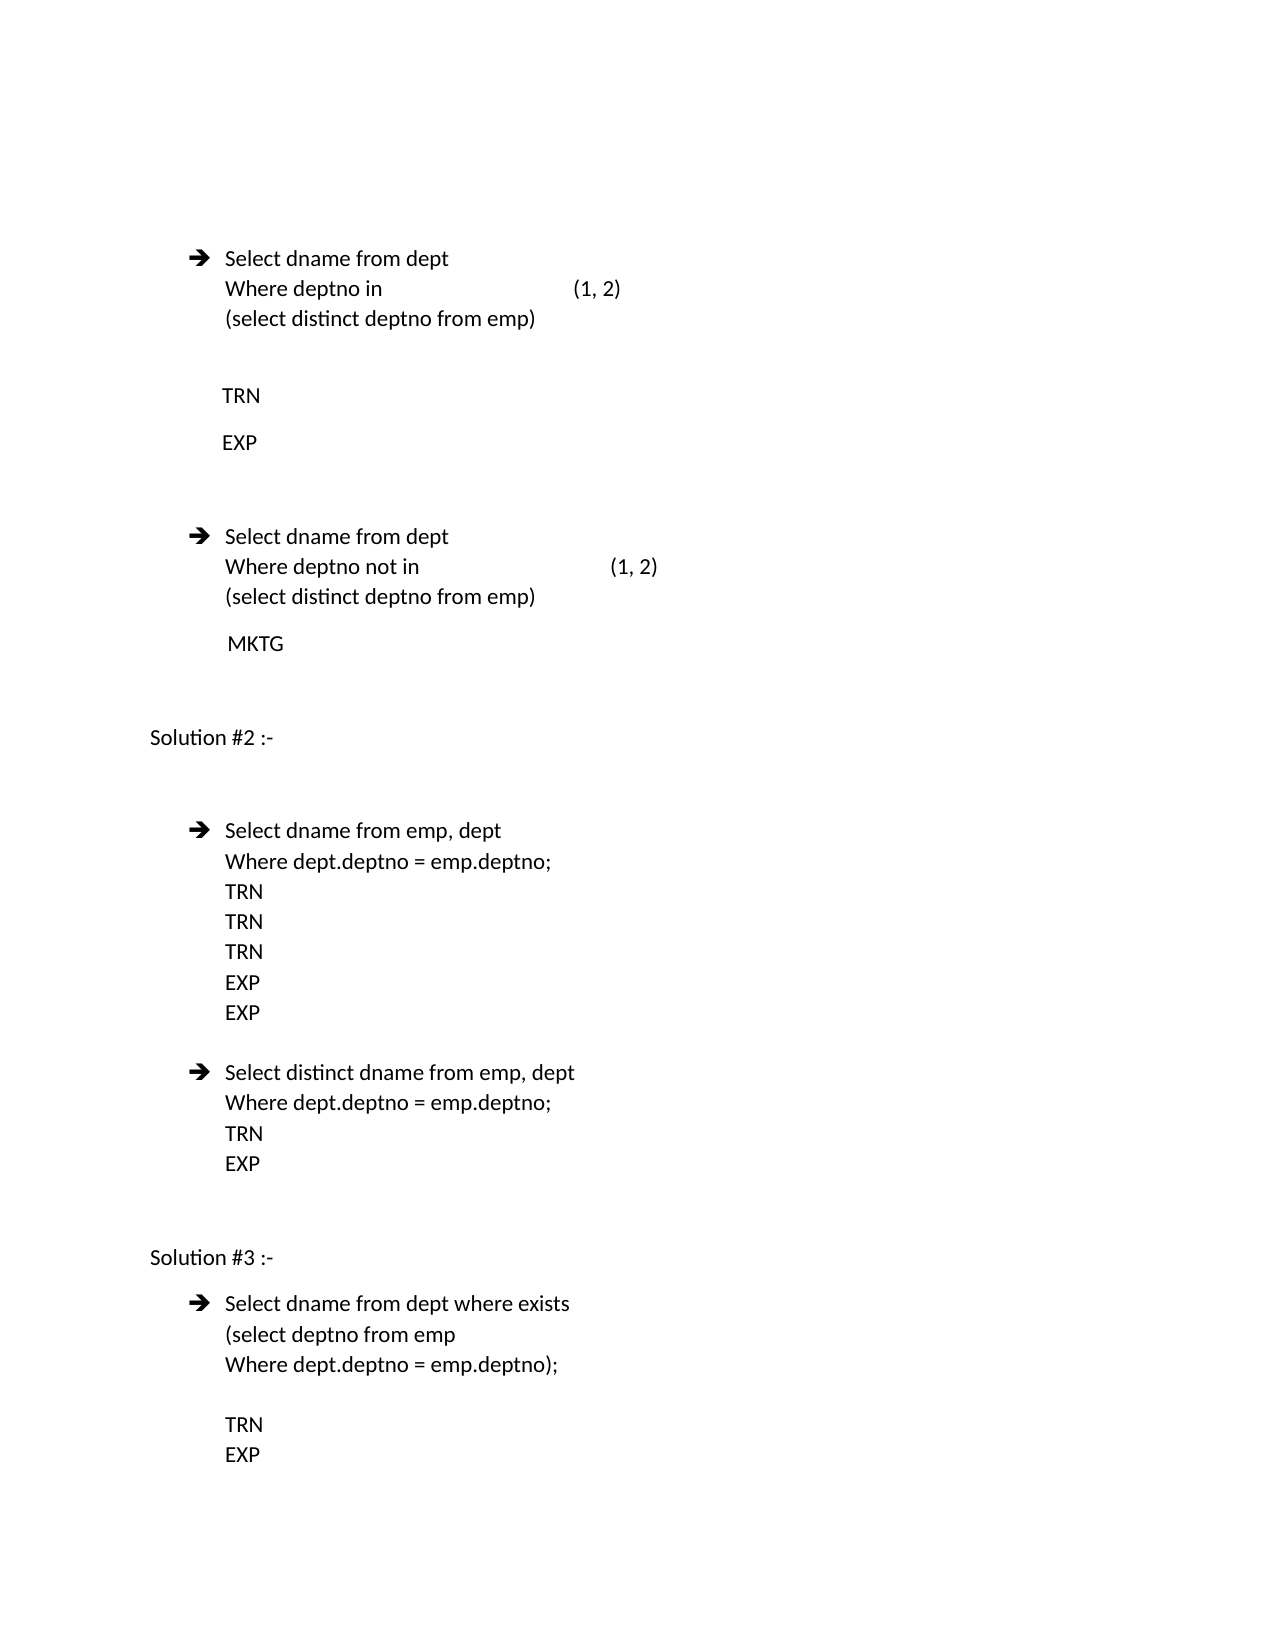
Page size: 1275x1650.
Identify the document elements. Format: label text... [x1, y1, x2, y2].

list Select dname from dept [187, 522, 1125, 550]
list (select deptno from emp [225, 1320, 1125, 1348]
list Select dname from dept where exists [187, 1289, 1125, 1318]
list (select distinct deptno from emp) [225, 304, 1125, 332]
text Solution #3 :- [150, 1243, 1125, 1271]
list Where deptno not in (1, 2) [225, 552, 1125, 580]
list (select distinct deptno from emp) [225, 582, 1125, 610]
text MKTG [150, 629, 1125, 657]
list Select dname from dept [187, 244, 1125, 272]
list Where dept.deptno = emp.deptno; [225, 1088, 1125, 1117]
list TRN EXP [225, 1410, 1125, 1469]
list Select dname from emp, dept [187, 817, 1125, 845]
list Where dept.deptno = emp.deptno; [225, 847, 1125, 875]
list Select distinct dname from emp, dept [187, 1058, 1125, 1086]
text TRN [150, 381, 1125, 409]
list Where dept.deptno = emp.deptno); [225, 1350, 1125, 1378]
list TRN EXP [225, 1119, 1125, 1177]
text Solution #2 :- [150, 723, 1125, 751]
list TRN TRN TRN EXP EXP [225, 877, 1125, 1026]
list Where deptno in (1, 2) [225, 274, 1125, 302]
text EXP [150, 428, 1125, 456]
